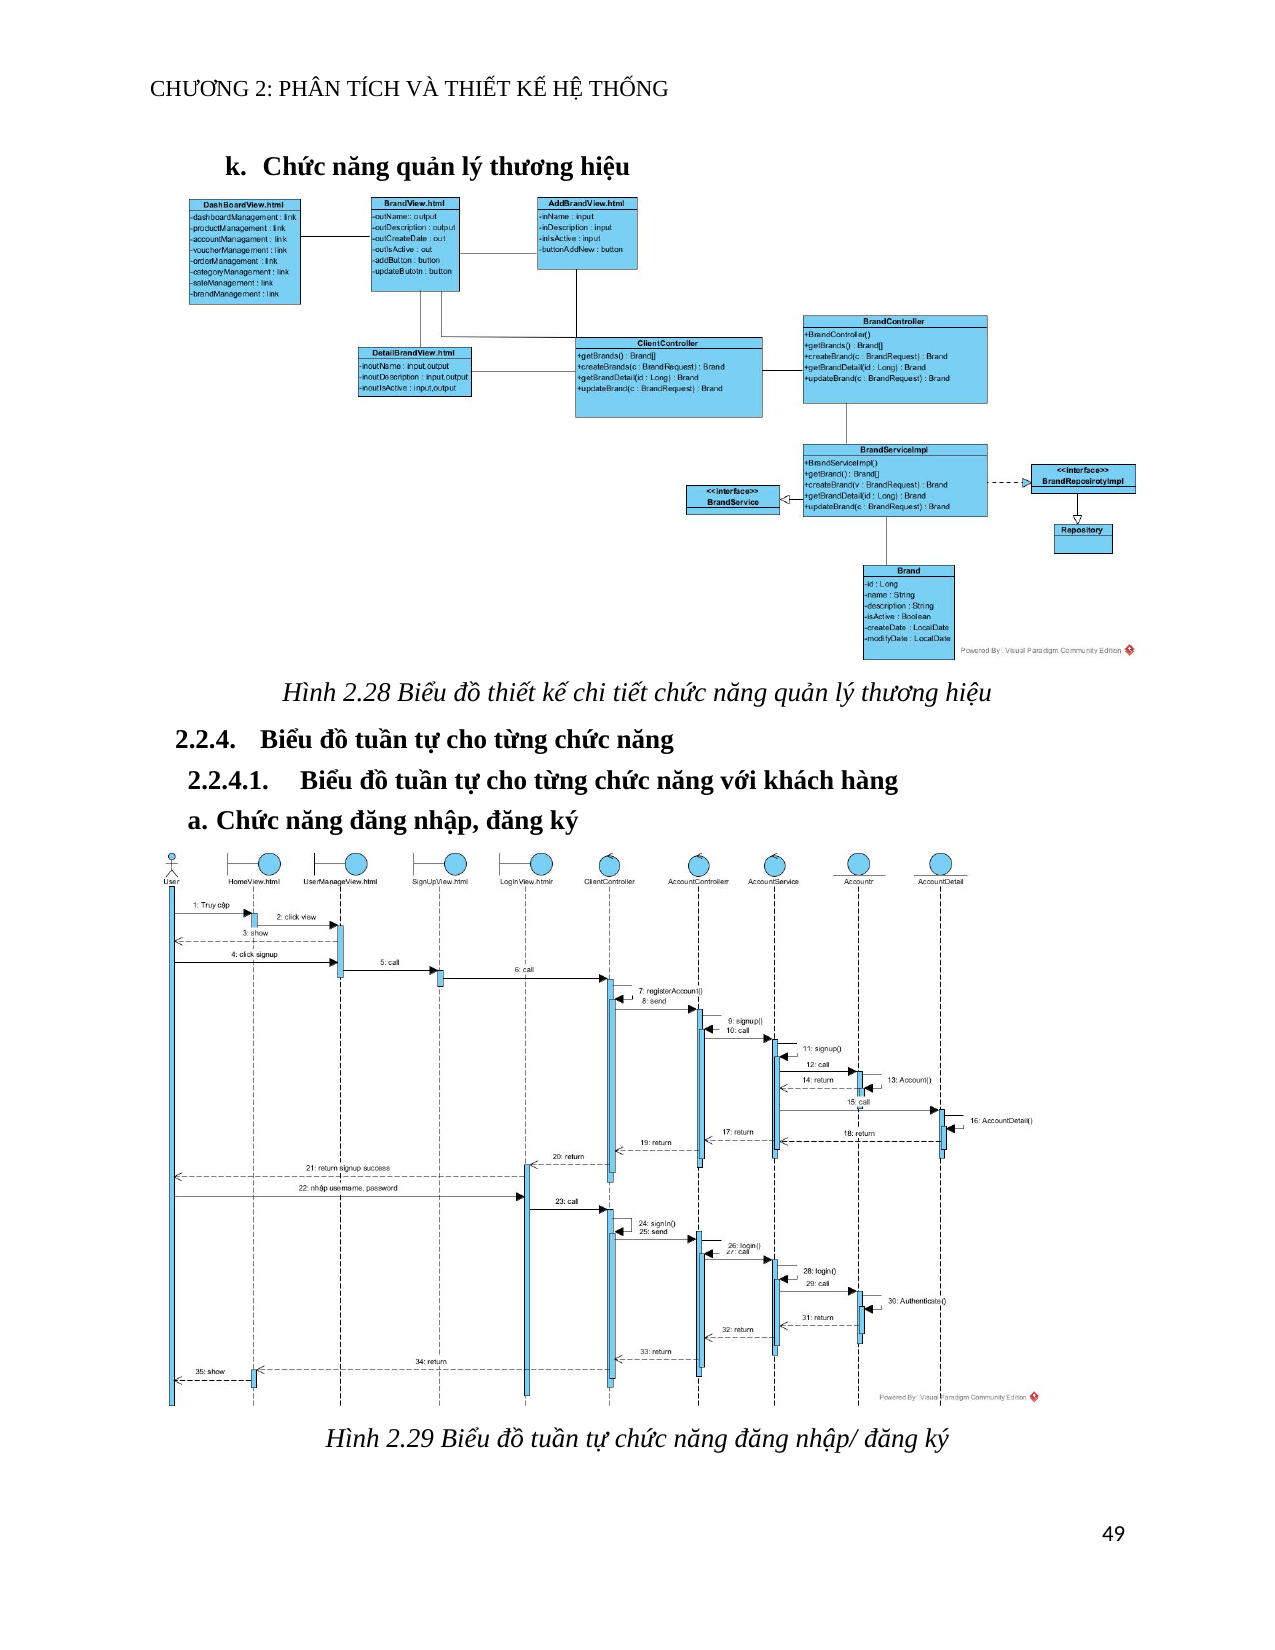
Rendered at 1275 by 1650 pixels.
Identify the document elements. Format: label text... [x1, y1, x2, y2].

text Hình 2.28 Biểu đồ thiết kế chi tiết chức năng quản lý thương hiệu [151, 676, 1122, 708]
subtitle Biểu đồ tuần tự cho từng chức năng [175, 724, 1125, 755]
list Chức năng quản lý thương hiệu [225, 150, 1122, 181]
list Biểu đồ tuần tự cho từng chức năng với khách hàng [187, 764, 1125, 795]
picture [150, 851, 1042, 1408]
picture [187, 197, 1138, 662]
list Chức năng đăng nhập, đăng ký [187, 804, 1122, 836]
text Hình 2.29 Biểu đồ tuần tự chức năng đăng nhập/ đăng ký [151, 1422, 1122, 1453]
